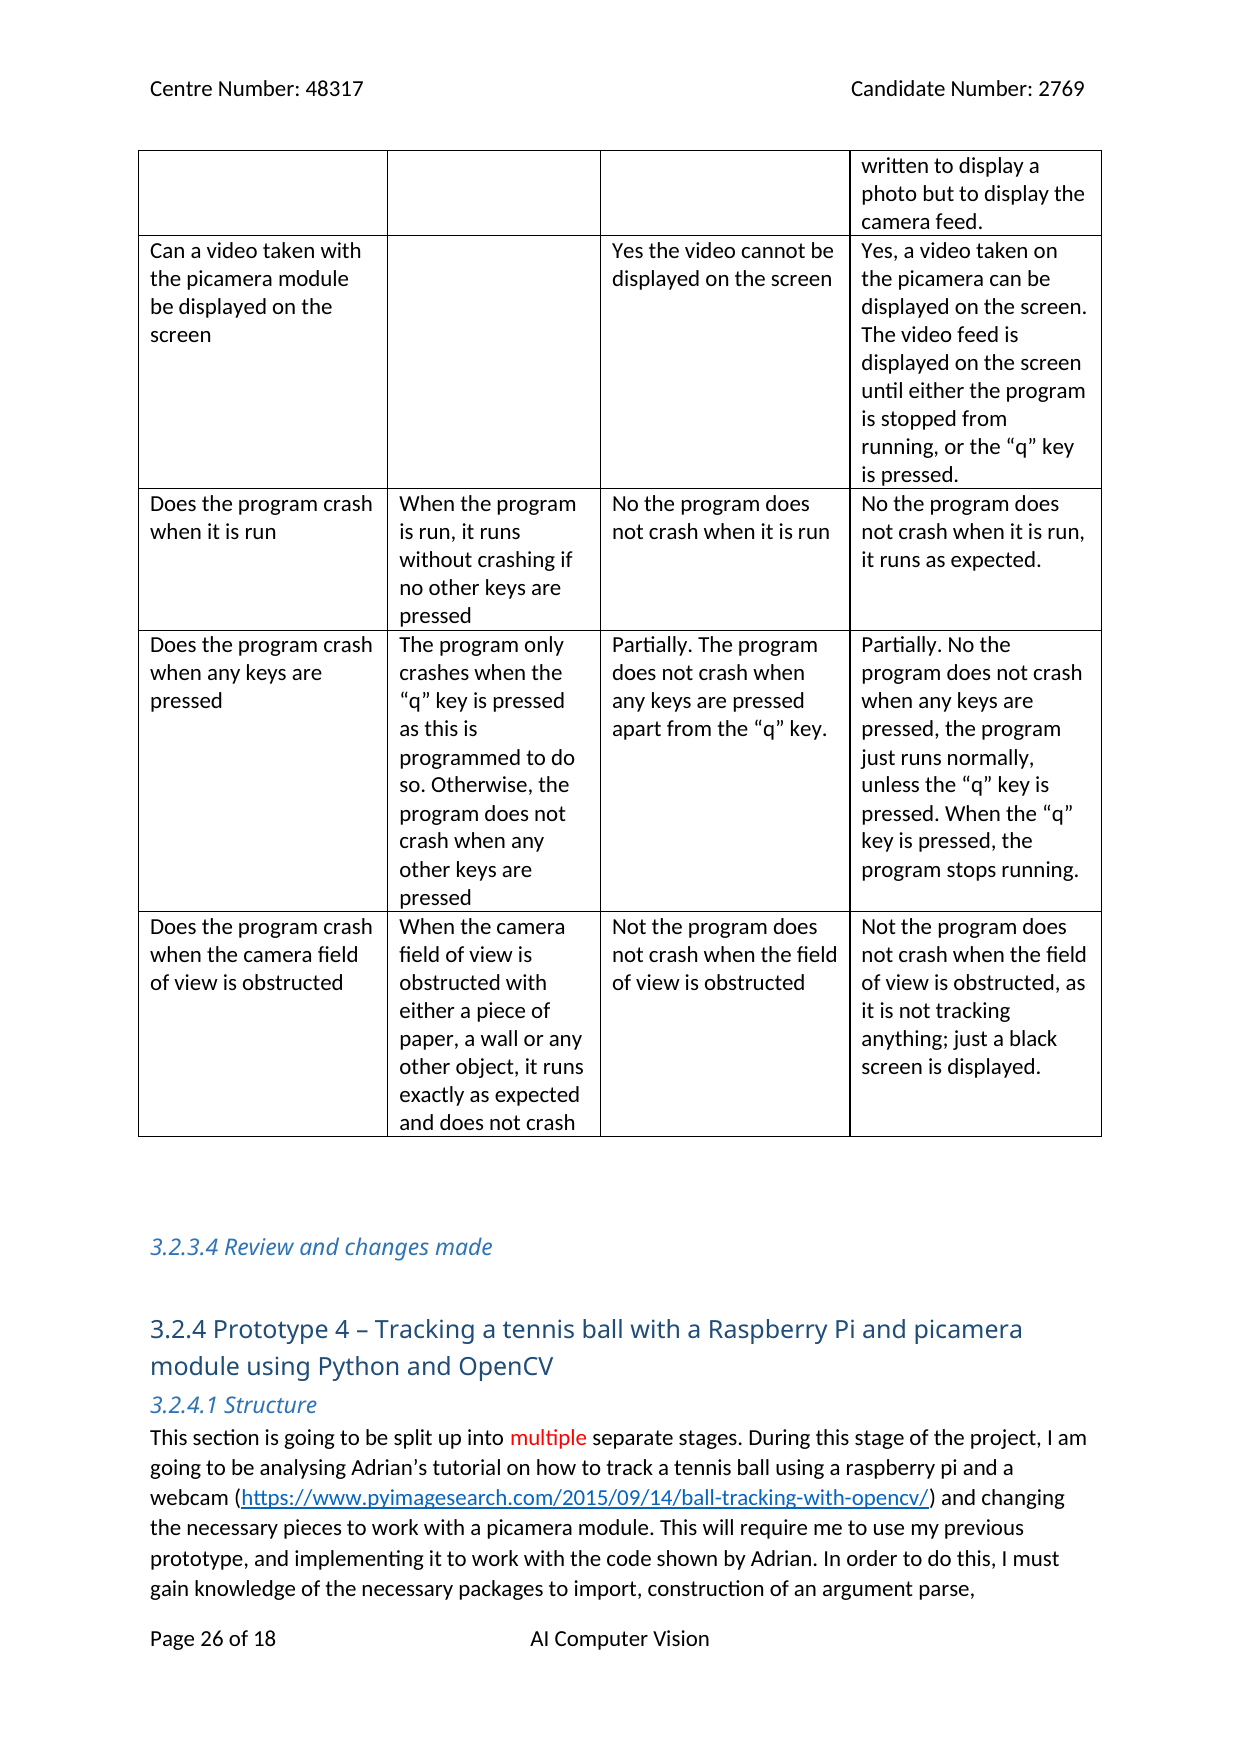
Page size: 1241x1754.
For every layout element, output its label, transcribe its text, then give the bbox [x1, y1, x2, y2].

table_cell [139, 151, 387, 235]
table_cell No the program does not crash when it is run, it runs as expected. [851, 489, 1101, 629]
table_cell Does the program crash when the camera field of view is obstructed [139, 912, 387, 1136]
subtitle 3.2.3.4 Review and changes made [150, 1231, 1090, 1262]
table_cell When the program is run, it runs without crashing if no other keys are pressed [388, 489, 600, 629]
table_cell Partially. No the program does not crash when any keys are pressed, the program just runs normally, unless the “q” key is pressed. When the “q” key is pressed, the program stops running. [851, 631, 1101, 911]
table_cell [388, 151, 600, 235]
table_cell When the camera field of view is obstructed with either a piece of paper, a wall or any other object, it runs exactly as expected and does not crash [388, 912, 600, 1136]
table_cell Partially. The program does not crash when any keys are pressed apart from the “q” key. [601, 631, 849, 911]
table_cell Not the program does not crash when the field of view is obstructed [601, 912, 849, 1136]
table_cell Can a video taken with the picamera module be displayed on the screen [139, 236, 387, 488]
table_cell No the program does not crash when it is run [601, 489, 849, 629]
table_cell The program only crashes when the “q” key is pressed as this is programmed to do so. Otherwise, the program does not crash when any other keys are pressed [388, 631, 600, 911]
table_cell Does the program crash when it is run [139, 489, 387, 629]
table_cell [851, 151, 1101, 235]
subtitle 3.2.4.1 Structure [150, 1389, 1090, 1420]
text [150, 1423, 1090, 1602]
subtitle 3.2.4 Prototype 4 – Tracking a tennis ball with a Raspberry Pi and picamera module using Python and OpenCV [150, 1311, 1090, 1382]
table_cell [388, 236, 600, 488]
table_cell Does the program crash when any keys are pressed [139, 631, 387, 911]
table_cell Yes, a video taken on the picamera can be displayed on the screen. The video feed is displayed on the screen until either the program is stopped from running, or the “q” key is pressed. [851, 236, 1101, 488]
table_cell Yes the video cannot be displayed on the screen [601, 236, 849, 488]
table_cell Not the program does not crash when the field of view is obstructed, as it is not tracking anything; just a black screen is displayed. [851, 912, 1101, 1136]
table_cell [601, 151, 849, 235]
